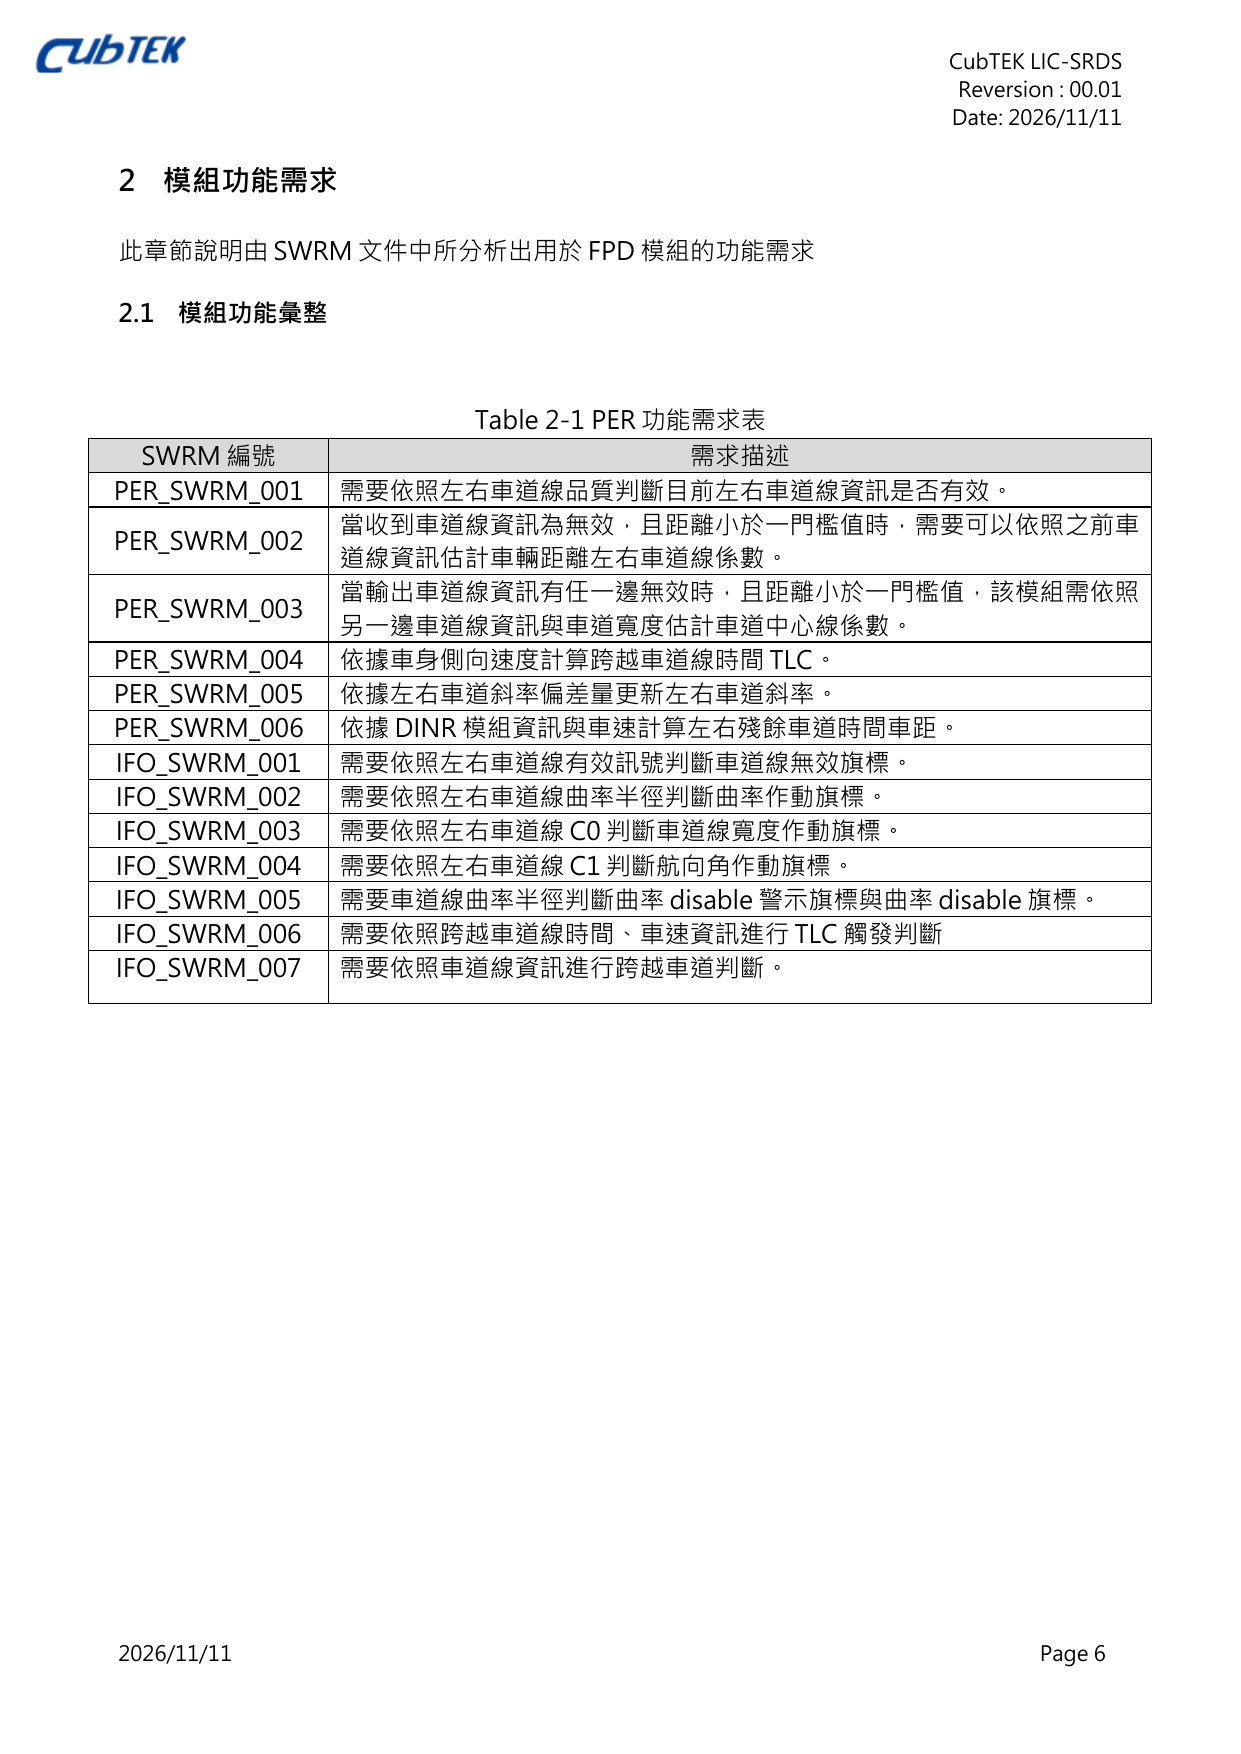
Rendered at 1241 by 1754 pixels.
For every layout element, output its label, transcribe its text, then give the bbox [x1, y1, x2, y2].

table_cell 依據左右車道斜率偏差量更新左右車道斜率。 [329, 677, 1151, 710]
subtitle 模組功能彙整 [118, 296, 1122, 329]
text Table 2-1 PER功能需求表 [118, 396, 1122, 438]
picture [28, 25, 188, 71]
table_cell 需要車道線曲率半徑判斷曲率disable警示旗標與曲率disable旗標。 [329, 882, 1151, 916]
table_cell 需要依照左右車道線C1判斷航向角作動旗標。 [329, 848, 1151, 881]
table_cell PER_SWRM_005 [89, 677, 328, 710]
table_cell 當輸出車道線資訊有任一邊無效時，且距離小於一門檻值，該模組需依照另一邊車道線資訊與車道寬度估計車道中心線係數。 [329, 575, 1151, 641]
table_cell IFO_SWRM_007 [89, 951, 328, 1003]
table_cell PER_SWRM_003 [89, 575, 328, 641]
text 此章節說明由SWRM文件中所分析出用於FPD模組的功能需求 [118, 233, 1122, 266]
table_cell 需要依照跨越車道線時間、車速資訊進行TLC觸發判斷 [329, 917, 1151, 950]
subtitle 模組功能需求 [118, 159, 1122, 198]
table_cell 當收到車道線資訊為無效，且距離小於一門檻值時，需要可以依照之前車道線資訊估計車輛距離左右車道線係數。 [329, 508, 1151, 574]
table_cell IFO_SWRM_003 [89, 814, 328, 847]
table_cell 需要依照左右車道線品質判斷目前左右車道線資訊是否有效。 [329, 473, 1151, 506]
table_cell 依據車身側向速度計算跨越車道線時間TLC。 [329, 643, 1151, 676]
table_cell 需要依照左右車道線C0判斷車道線寬度作動旗標。 [329, 814, 1151, 847]
table_cell 需要依照左右車道線曲率半徑判斷曲率作動旗標。 [329, 780, 1151, 813]
table_header 需求描述 [329, 439, 1151, 472]
table_cell IFO_SWRM_001 [89, 745, 328, 778]
table_cell PER_SWRM_001 [89, 473, 328, 506]
table_cell 需要依照左右車道線有效訊號判斷車道線無效旗標。 [329, 745, 1151, 778]
table_header SWRM編號 [89, 439, 328, 472]
table_cell 需要依照車道線資訊進行跨越車道判斷。 [329, 951, 1151, 1003]
table_cell IFO_SWRM_005 [89, 882, 328, 916]
table_cell PER_SWRM_004 [89, 643, 328, 676]
table_cell PER_SWRM_002 [89, 508, 328, 574]
table_cell IFO_SWRM_002 [89, 780, 328, 813]
table_cell 依據DINR模組資訊與車速計算左右殘餘車道時間車距。 [329, 711, 1151, 744]
table_cell PER_SWRM_006 [89, 711, 328, 744]
table_cell IFO_SWRM_004 [89, 848, 328, 881]
table_cell IFO_SWRM_006 [89, 917, 328, 950]
